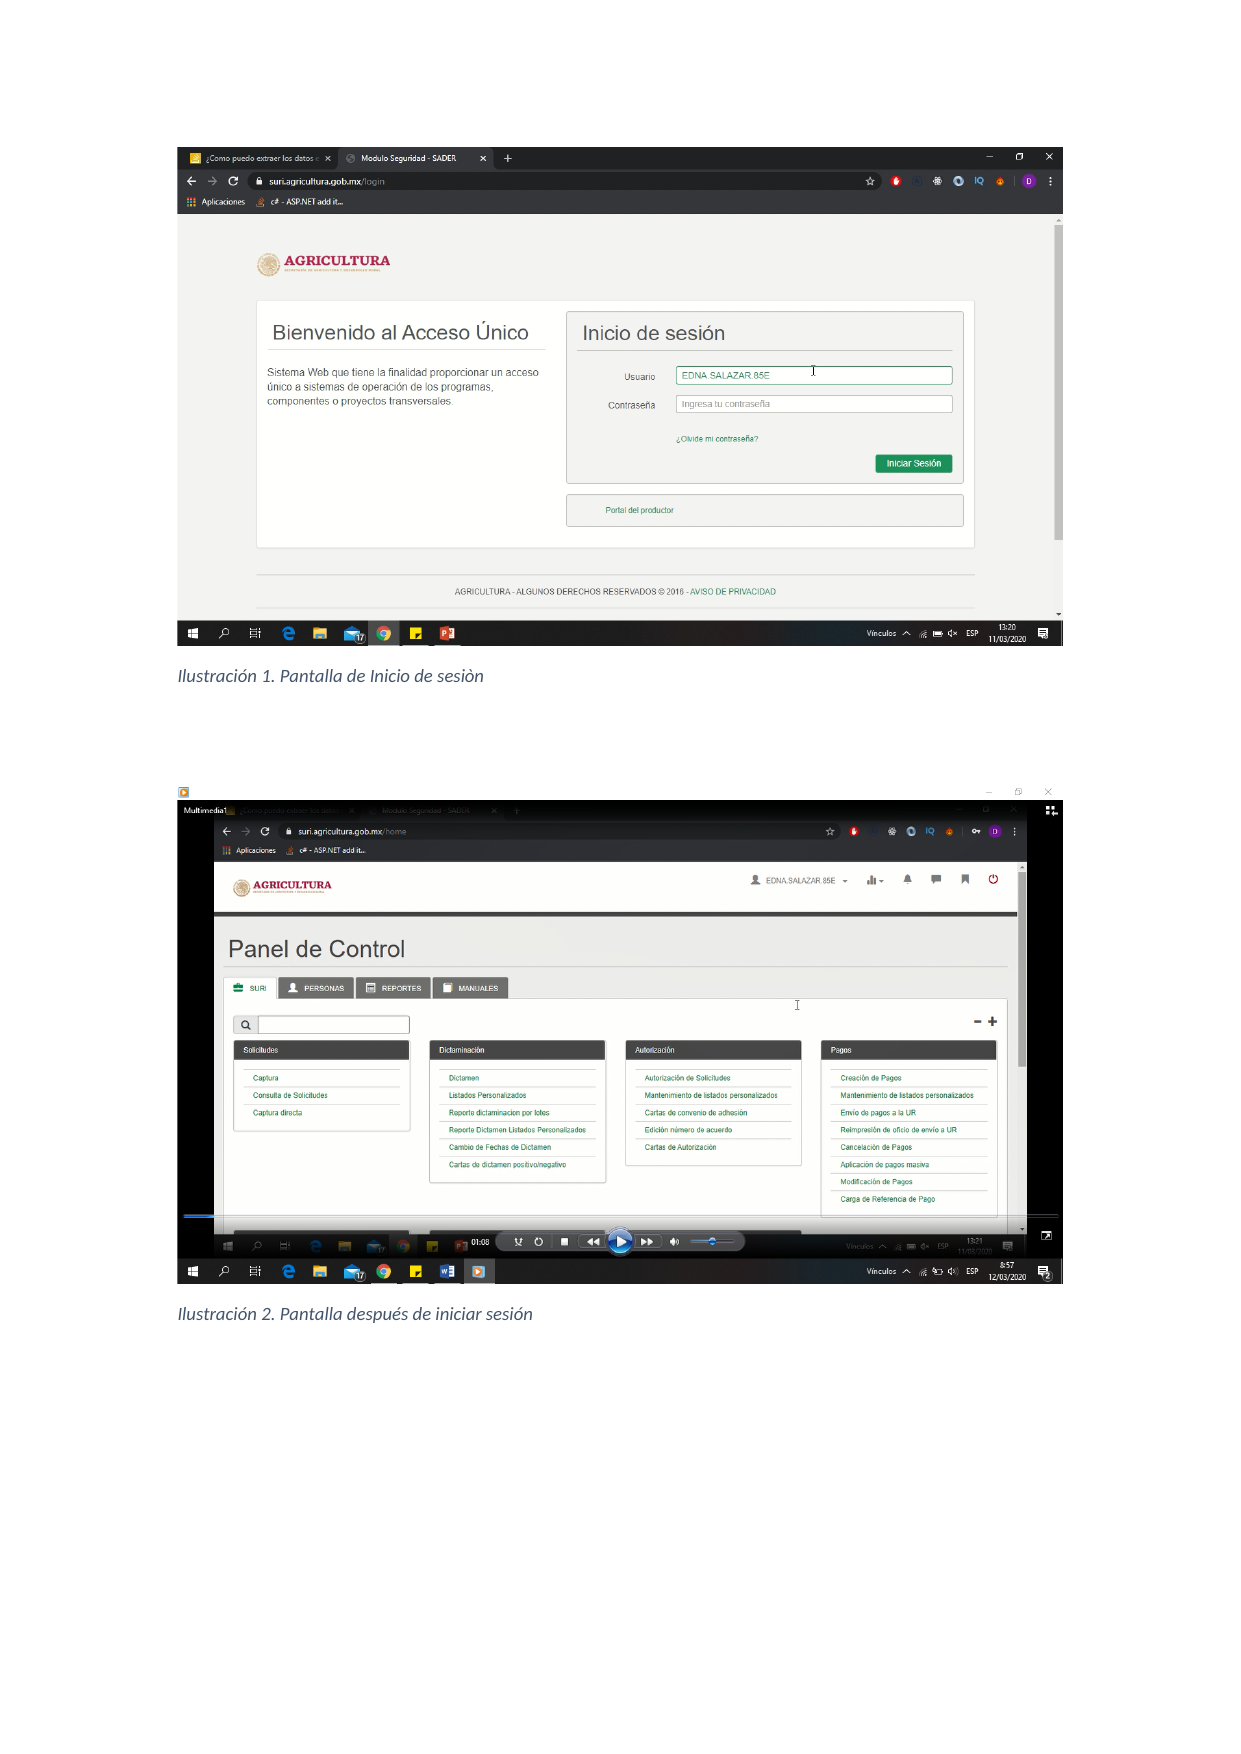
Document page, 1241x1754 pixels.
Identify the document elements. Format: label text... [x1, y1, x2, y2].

text Ilustración 2. Pantalla después de iniciar sesión [177, 1302, 1063, 1325]
picture [177, 785, 1063, 1284]
text Ilustración 1. Pantalla de Inicio de sesiòn [177, 664, 1063, 687]
picture [177, 147, 1063, 646]
